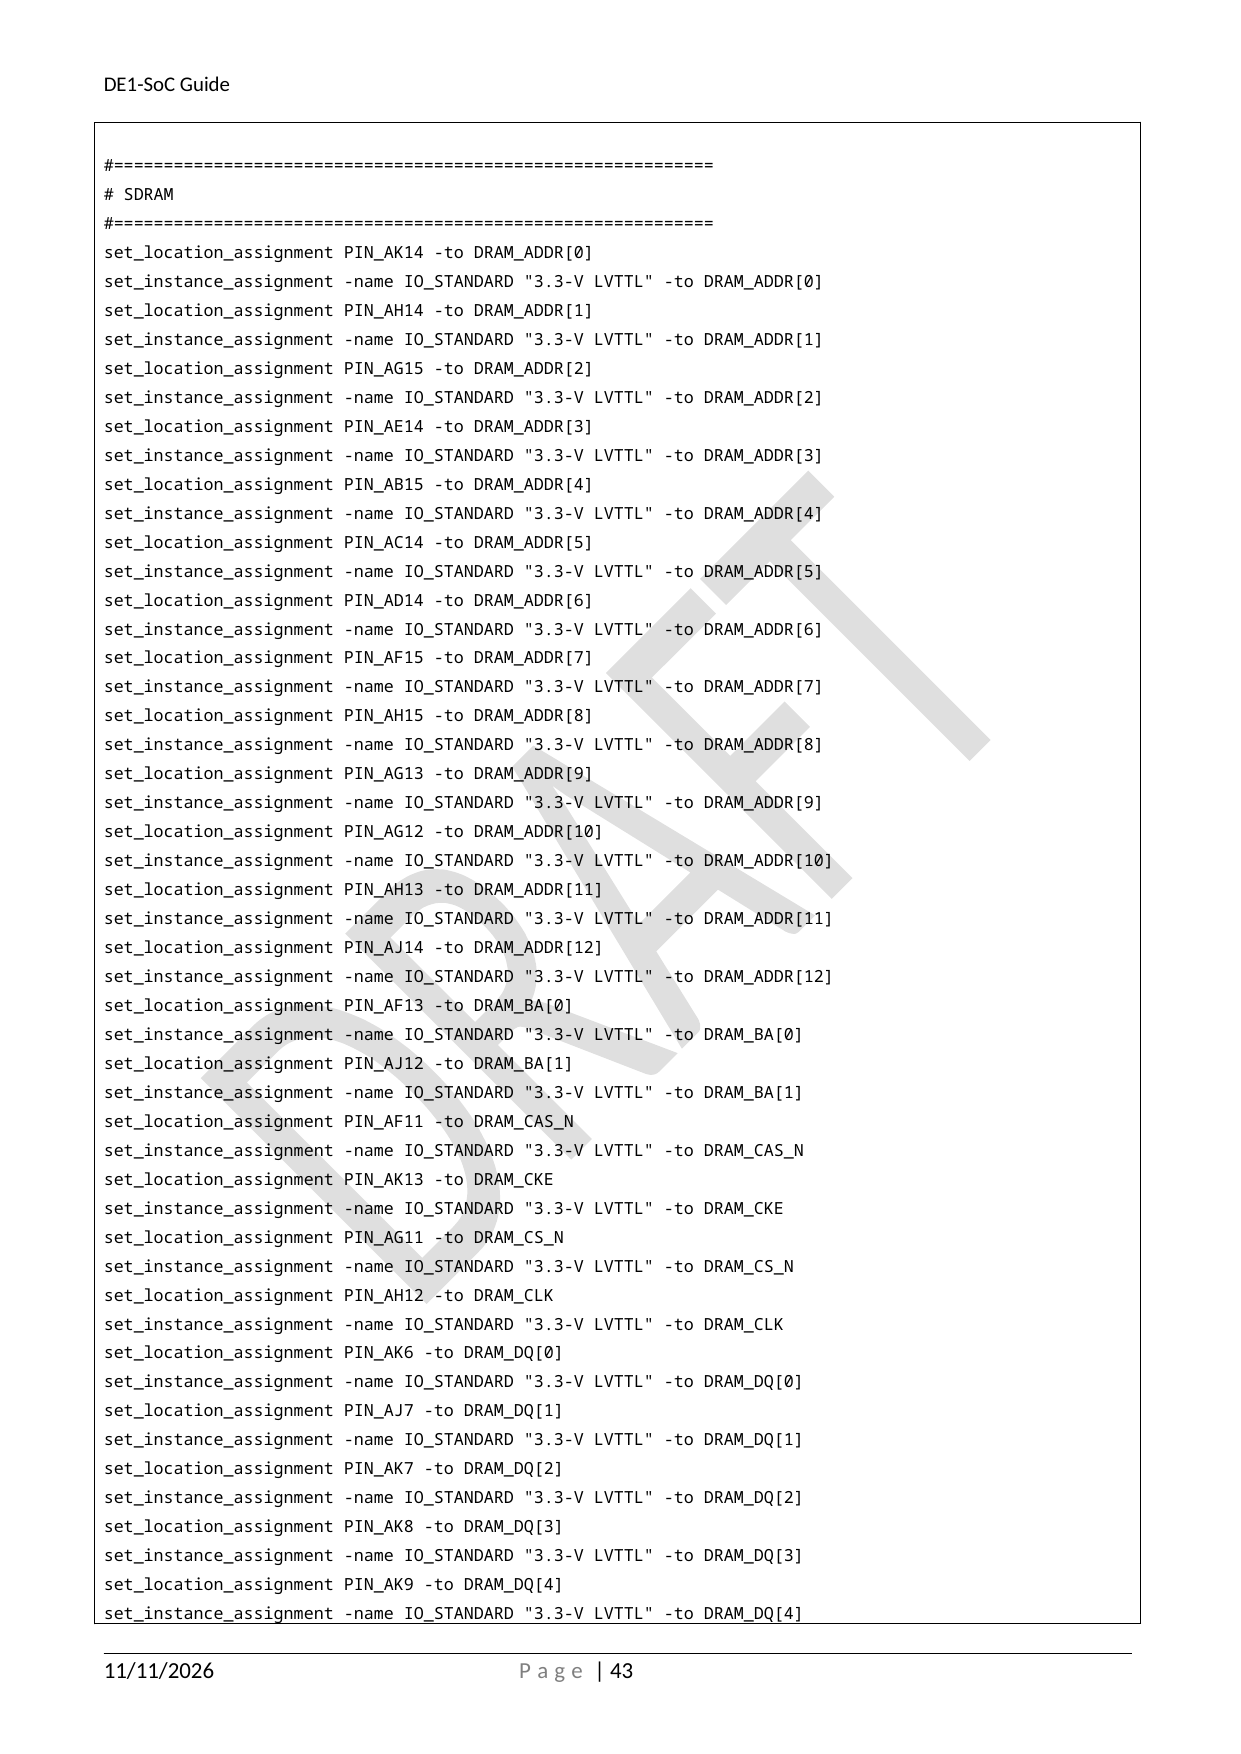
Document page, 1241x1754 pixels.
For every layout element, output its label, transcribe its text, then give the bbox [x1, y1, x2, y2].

text set_instance_assignment -name IO_STANDARD "3.3-V LVTTL" -to DRAM_DQ[0] [95, 1367, 1140, 1393]
text set_location_assignment PIN_AG11 -to DRAM_CS_N [95, 1222, 1140, 1248]
text set_location_assignment PIN_AH12 -to DRAM_CLK [95, 1280, 1140, 1306]
text set_instance_assignment -name IO_STANDARD "3.3-V LVTTL" -to DRAM_ADDR[8] [95, 730, 1140, 756]
text set_location_assignment PIN_AC14 -to DRAM_ADDR[5] [95, 527, 1140, 553]
text set_instance_assignment -name IO_STANDARD "3.3-V LVTTL" -to DRAM_ADDR[5] [95, 556, 1140, 582]
text set_instance_assignment -name IO_STANDARD "3.3-V LVTTL" -to DRAM_ADDR[9] [95, 788, 1140, 813]
text set_location_assignment PIN_AG12 -to DRAM_ADDR[10] [95, 817, 1140, 842]
text set_instance_assignment -name IO_STANDARD "3.3-V LVTTL" -to DRAM_CAS_N [95, 1135, 1140, 1161]
text set_instance_assignment -name IO_STANDARD "3.3-V LVTTL" -to DRAM_ADDR[11] [95, 903, 1140, 929]
text set_instance_assignment -name IO_STANDARD "3.3-V LVTTL" -to DRAM_DQ[1] [95, 1425, 1140, 1451]
text set_location_assignment PIN_AD14 -to DRAM_ADDR[6] [95, 585, 1140, 611]
text set_instance_assignment -name IO_STANDARD "3.3-V LVTTL" -to DRAM_DQ[2] [95, 1483, 1140, 1508]
text set_location_assignment PIN_AH15 -to DRAM_ADDR[8] [95, 701, 1140, 727]
text set_location_assignment PIN_AK6 -to DRAM_DQ[0] [95, 1338, 1140, 1364]
text set_instance_assignment -name IO_STANDARD "3.3-V LVTTL" -to DRAM_ADDR[1] [95, 324, 1140, 350]
text set_instance_assignment -name IO_STANDARD "3.3-V LVTTL" -to DRAM_DQ[4] [95, 1598, 1140, 1623]
text set_location_assignment PIN_AK14 -to DRAM_ADDR[0] [95, 237, 1140, 263]
text set_instance_assignment -name IO_STANDARD "3.3-V LVTTL" -to DRAM_CS_N [95, 1251, 1140, 1277]
text set_instance_assignment -name IO_STANDARD "3.3-V LVTTL" -to DRAM_ADDR[7] [95, 672, 1140, 698]
text set_location_assignment PIN_AK13 -to DRAM_CKE [95, 1164, 1140, 1190]
text set_location_assignment PIN_AJ7 -to DRAM_DQ[1] [95, 1396, 1140, 1422]
text set_location_assignment PIN_AK8 -to DRAM_DQ[3] [95, 1512, 1140, 1537]
text # SDRAM [95, 179, 1140, 205]
text set_instance_assignment -name IO_STANDARD "3.3-V LVTTL" -to DRAM_ADDR[3] [95, 440, 1140, 466]
text #============================================================ [95, 151, 1140, 176]
text set_location_assignment PIN_AF11 -to DRAM_CAS_N [95, 1106, 1140, 1132]
text set_instance_assignment -name IO_STANDARD "3.3-V LVTTL" -to DRAM_ADDR[10] [95, 846, 1140, 871]
text set_location_assignment PIN_AK9 -to DRAM_DQ[4] [95, 1569, 1140, 1595]
text set_location_assignment PIN_AG15 -to DRAM_ADDR[2] [95, 353, 1140, 379]
text set_location_assignment PIN_AJ14 -to DRAM_ADDR[12] [95, 932, 1140, 958]
text set_instance_assignment -name IO_STANDARD "3.3-V LVTTL" -to DRAM_ADDR[12] [95, 961, 1140, 987]
text set_instance_assignment -name IO_STANDARD "3.3-V LVTTL" -to DRAM_BA[0] [95, 1019, 1140, 1045]
text set_location_assignment PIN_AK7 -to DRAM_DQ[2] [95, 1454, 1140, 1479]
text set_instance_assignment -name IO_STANDARD "3.3-V LVTTL" -to DRAM_CLK [95, 1309, 1140, 1335]
text set_instance_assignment -name IO_STANDARD "3.3-V LVTTL" -to DRAM_ADDR[6] [95, 614, 1140, 640]
text set_location_assignment PIN_AJ12 -to DRAM_BA[1] [95, 1048, 1140, 1074]
text set_location_assignment PIN_AH14 -to DRAM_ADDR[1] [95, 295, 1140, 321]
text set_location_assignment PIN_AF13 -to DRAM_BA[0] [95, 990, 1140, 1016]
text set_instance_assignment -name IO_STANDARD "3.3-V LVTTL" -to DRAM_ADDR[4] [95, 498, 1140, 524]
text set_location_assignment PIN_AH13 -to DRAM_ADDR[11] [95, 874, 1140, 900]
text set_instance_assignment -name IO_STANDARD "3.3-V LVTTL" -to DRAM_CKE [95, 1193, 1140, 1219]
text set_location_assignment PIN_AF15 -to DRAM_ADDR[7] [95, 643, 1140, 669]
text #============================================================ [95, 208, 1140, 234]
text set_instance_assignment -name IO_STANDARD "3.3-V LVTTL" -to DRAM_BA[1] [95, 1077, 1140, 1103]
text set_instance_assignment -name IO_STANDARD "3.3-V LVTTL" -to DRAM_ADDR[0] [95, 266, 1140, 292]
text set_location_assignment PIN_AE14 -to DRAM_ADDR[3] [95, 411, 1140, 437]
text set_instance_assignment -name IO_STANDARD "3.3-V LVTTL" -to DRAM_DQ[3] [95, 1541, 1140, 1566]
text set_instance_assignment -name IO_STANDARD "3.3-V LVTTL" -to DRAM_ADDR[2] [95, 382, 1140, 408]
text set_location_assignment PIN_AB15 -to DRAM_ADDR[4] [95, 469, 1140, 495]
text set_location_assignment PIN_AG13 -to DRAM_ADDR[9] [95, 759, 1140, 784]
